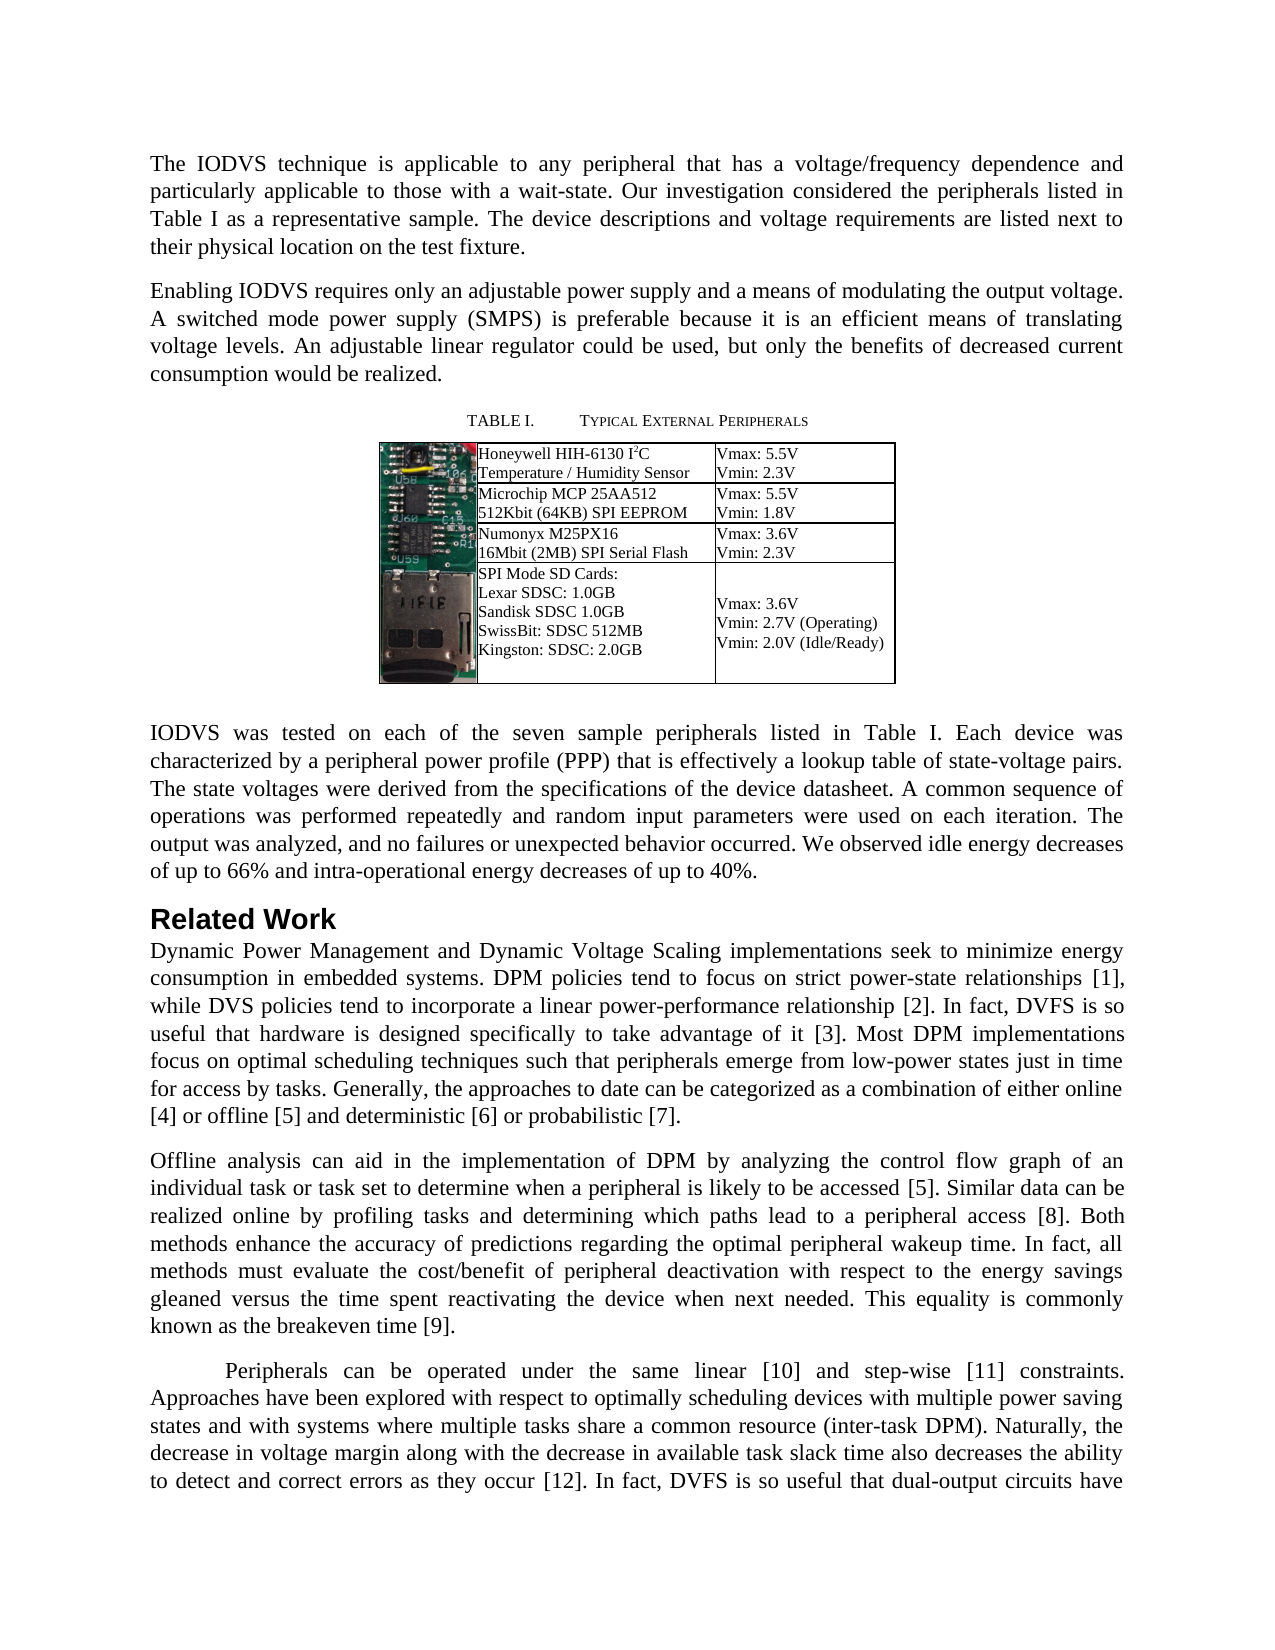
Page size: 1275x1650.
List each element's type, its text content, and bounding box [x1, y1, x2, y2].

table_cell SPI Mode SD Cards: Lexar SDSC: 1.0GB Sandisk SDSC 1.0GB SwissBit: SDSC 512MB Kingston: SDSC: 2.0GB [478, 563, 715, 682]
text Enabling IODVS requires only an adjustable power supply and a means of modulating the output voltage. A switched mode power supply (SMPS) is preferable because it is an efficient means of translating voltage levels. An adjustable linear regulator could be used, but only the benefits of decreased current consumption would be realized. [150, 277, 1125, 386]
text Dynamic Power Management and Dynamic Voltage Scaling implementations seek to minimize energy consumption in embedded systems. DPM policies tend to focus on strict power-state relationships, while DVS policies tend to incorporate a linear power-performance relationship. In fact, DVFS is so useful that hardware is designed specifically to take advantage of it . Most DPM implementations focus on optimal scheduling techniques such that peripherals emerge from low-power states just in time for access by tasks. Generally, the approaches to date can be categorized as a combination of either online or offline and deterministic or probabilistic. [150, 937, 1125, 1129]
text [150, 1357, 1125, 1493]
subtitle Related Work [150, 902, 1125, 935]
text IODVS was tested on each of the seven sample peripherals listed in Table I. Each device was characterized by a peripheral power profile (PPP) that is effectively a lookup table of state-voltage pairs. The state voltages were derived from the specifications of the device datasheet. A common sequence of operations was performed repeatedly and random input parameters were used on each iteration. The output was analyzed, and no failures or unexpected behavior occurred. We observed idle energy decreases of up to 66% and intra-operational energy decreases of up to 40%. [150, 719, 1125, 884]
table_cell Vmax: 5.5V Vmin: 1.8V [716, 484, 894, 522]
picture [380, 443, 477, 683]
text Typical External Peripherals [150, 412, 1125, 430]
text The IODVS technique is applicable to any peripheral that has a voltage/frequency dependence and particularly applicable to those with a wait-state. Our investigation considered the peripherals listed in Table I as a representative sample. The device descriptions and voltage requirements are listed next to their physical location on the test fixture. [150, 150, 1125, 259]
table_cell Vmax: 3.6V Vmin: 2.7V (Operating) Vmin: 2.0V (Idle/Ready) [716, 563, 894, 682]
table_header Honeywell HIH-6130 I2C Temperature / Humidity Sensor [478, 444, 715, 482]
text Offline analysis can aid in the implementation of DPM by analyzing the control flow graph of an individual task or task set to determine when a peripheral is likely to be accessed . Similar data can be realized online by profiling tasks and determining which paths lead to a peripheral access. Both methods enhance the accuracy of predictions regarding the optimal peripheral wakeup time. In fact, all methods must evaluate the cost/benefit of peripheral deactivation with respect to the energy savings gleaned versus the time spent reactivating the device when next needed. This equality is commonly known as the breakeven time. [150, 1147, 1125, 1339]
table_header Vmax: 5.5V Vmin: 2.3V [716, 444, 894, 482]
table_cell Microchip MCP 25AA512 512Kbit (64KB) SPI EEPROM [478, 484, 715, 522]
table_cell Numonyx M25PX16 16Mbit (2MB) SPI Serial Flash [478, 524, 715, 562]
table_cell Vmax: 3.6V Vmin: 2.3V [716, 524, 894, 562]
